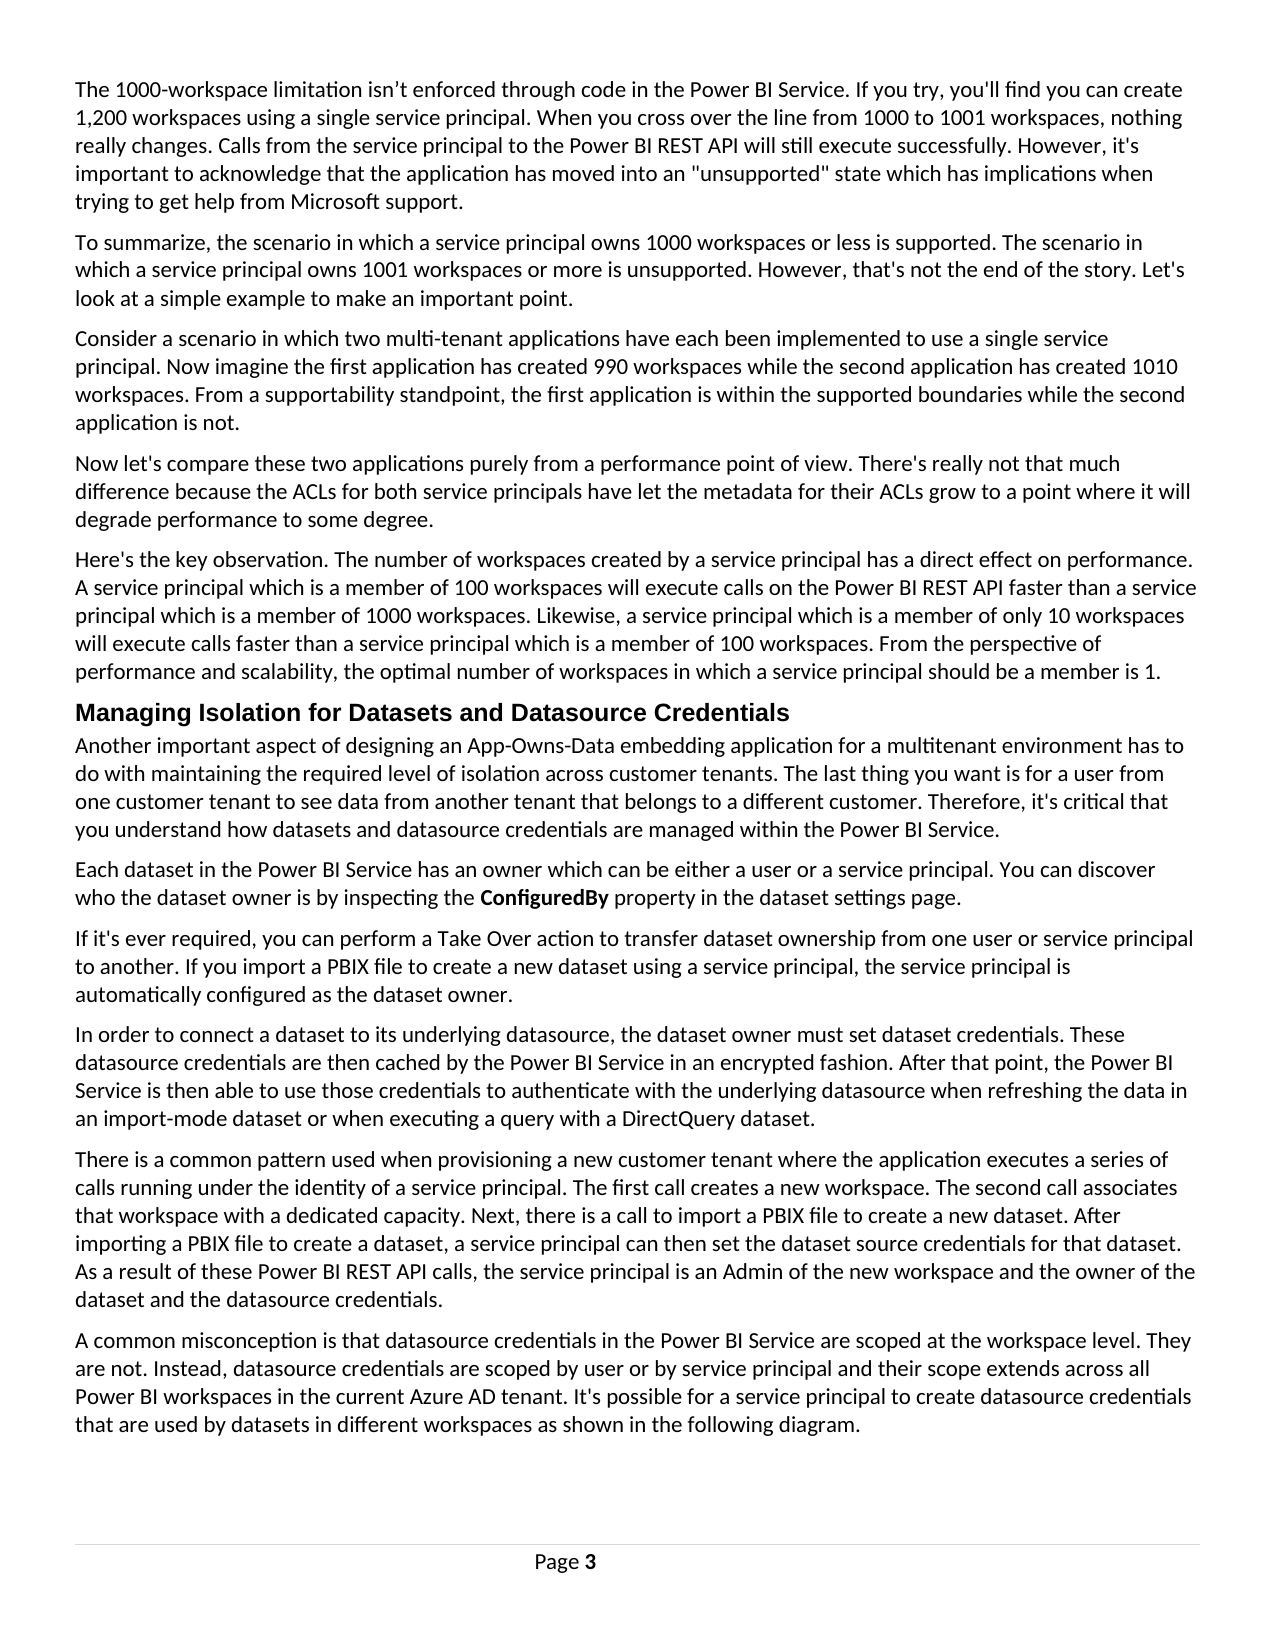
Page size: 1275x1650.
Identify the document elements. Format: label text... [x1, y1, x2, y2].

text If it's ever required, you can perform a Take Over action to transfer dataset ownership from one user or service principal to another. If you import a PBIX file to create a new dataset using a service principal, the service principal is automatically configured as the dataset owner. [75, 924, 1200, 1008]
text The 1000-workspace limitation isn’t enforced through code in the Power BI Service. If you try, you'll find you can create 1,200 workspaces using a single service principal. When you cross over the line from 1000 to 1001 workspaces, nothing really changes. Calls from the service principal to the Power BI REST API will still execute successfully. However, it's important to acknowledge that the application has moved into an "unsupported" state which has implications when trying to get help from Microsoft support. [75, 75, 1200, 215]
text In order to connect a dataset to its underlying datasource, the dataset owner must set dataset credentials. These datasource credentials are then cached by the Power BI Service in an encrypted fashion. After that point, the Power BI Service is then able to use those credentials to authenticate with the underlying datasource when refreshing the data in an import-mode dataset or when executing a query with a DirectQuery dataset. [75, 1021, 1200, 1133]
text Another important aspect of designing an App-Owns-Data embedding application for a multitenant environment has to do with maintaining the required level of isolation across customer tenants. The last thing you want is for a user from one customer tenant to see data from another tenant that belongs to a different customer. Therefore, it's critical that you understand how datasets and datasource credentials are managed within the Power BI Service. [75, 731, 1200, 843]
text A common misconception is that datasource credentials in the Power BI Service are scoped at the workspace level. They are not. Instead, datasource credentials are scoped by user or by service principal and their scope extends across all Power BI workspaces in the current Azure AD tenant. It's possible for a service principal to create datasource credentials that are used by datasets in different workspaces as shown in the following diagram. [75, 1326, 1200, 1438]
text There is a common pattern used when provisioning a new customer tenant where the application executes a series of calls running under the identity of a service principal. The first call creates a new workspace. The second call associates that workspace with a dedicated capacity. Next, there is a call to import a PBIX file to create a new dataset. After importing a PBIX file to create a dataset, a service principal can then set the dataset source credentials for that dataset. As a result of these Power BI REST API calls, the service principal is an Admin of the new workspace and the owner of the dataset and the datasource credentials. [75, 1145, 1200, 1313]
text To summarize, the scenario in which a service principal owns 1000 workspaces or less is supported. The scenario in which a service principal owns 1001 workspaces or more is unsupported. However, that's not the end of the story. Let's look at a simple example to make an important point. [75, 228, 1200, 312]
text Consider a scenario in which two multi-tenant applications have each been implemented to use a single service principal. Now imagine the first application has created 990 workspaces while the second application has created 1010 workspaces. From a supportability standpoint, the first application is within the supported boundaries while the second application is not. [75, 324, 1200, 436]
text Now let's compare these two applications purely from a performance point of view. There's really not that much difference because the ACLs for both service principals have let the metadata for their ACLs grow to a point where it will degrade performance to some degree. [75, 449, 1200, 533]
text Each dataset in the Power BI Service has an owner which can be either a user or a service principal. You can discover who the dataset owner is by inspecting the ConfiguredBy property in the dataset settings page. [75, 855, 1200, 911]
text Here's the key observation. The number of workspaces created by a service principal has a direct effect on performance. A service principal which is a member of 100 workspaces will execute calls on the Power BI REST API faster than a service principal which is a member of 1000 workspaces. Likewise, a service principal which is a member of only 10 workspaces will execute calls faster than a service principal which is a member of 100 workspaces. From the perspective of performance and scalability, the optimal number of workspaces in which a service principal should be a member is 1. [75, 545, 1200, 685]
subtitle Managing Isolation for Datasets and Datasource Credentials [75, 698, 1200, 727]
